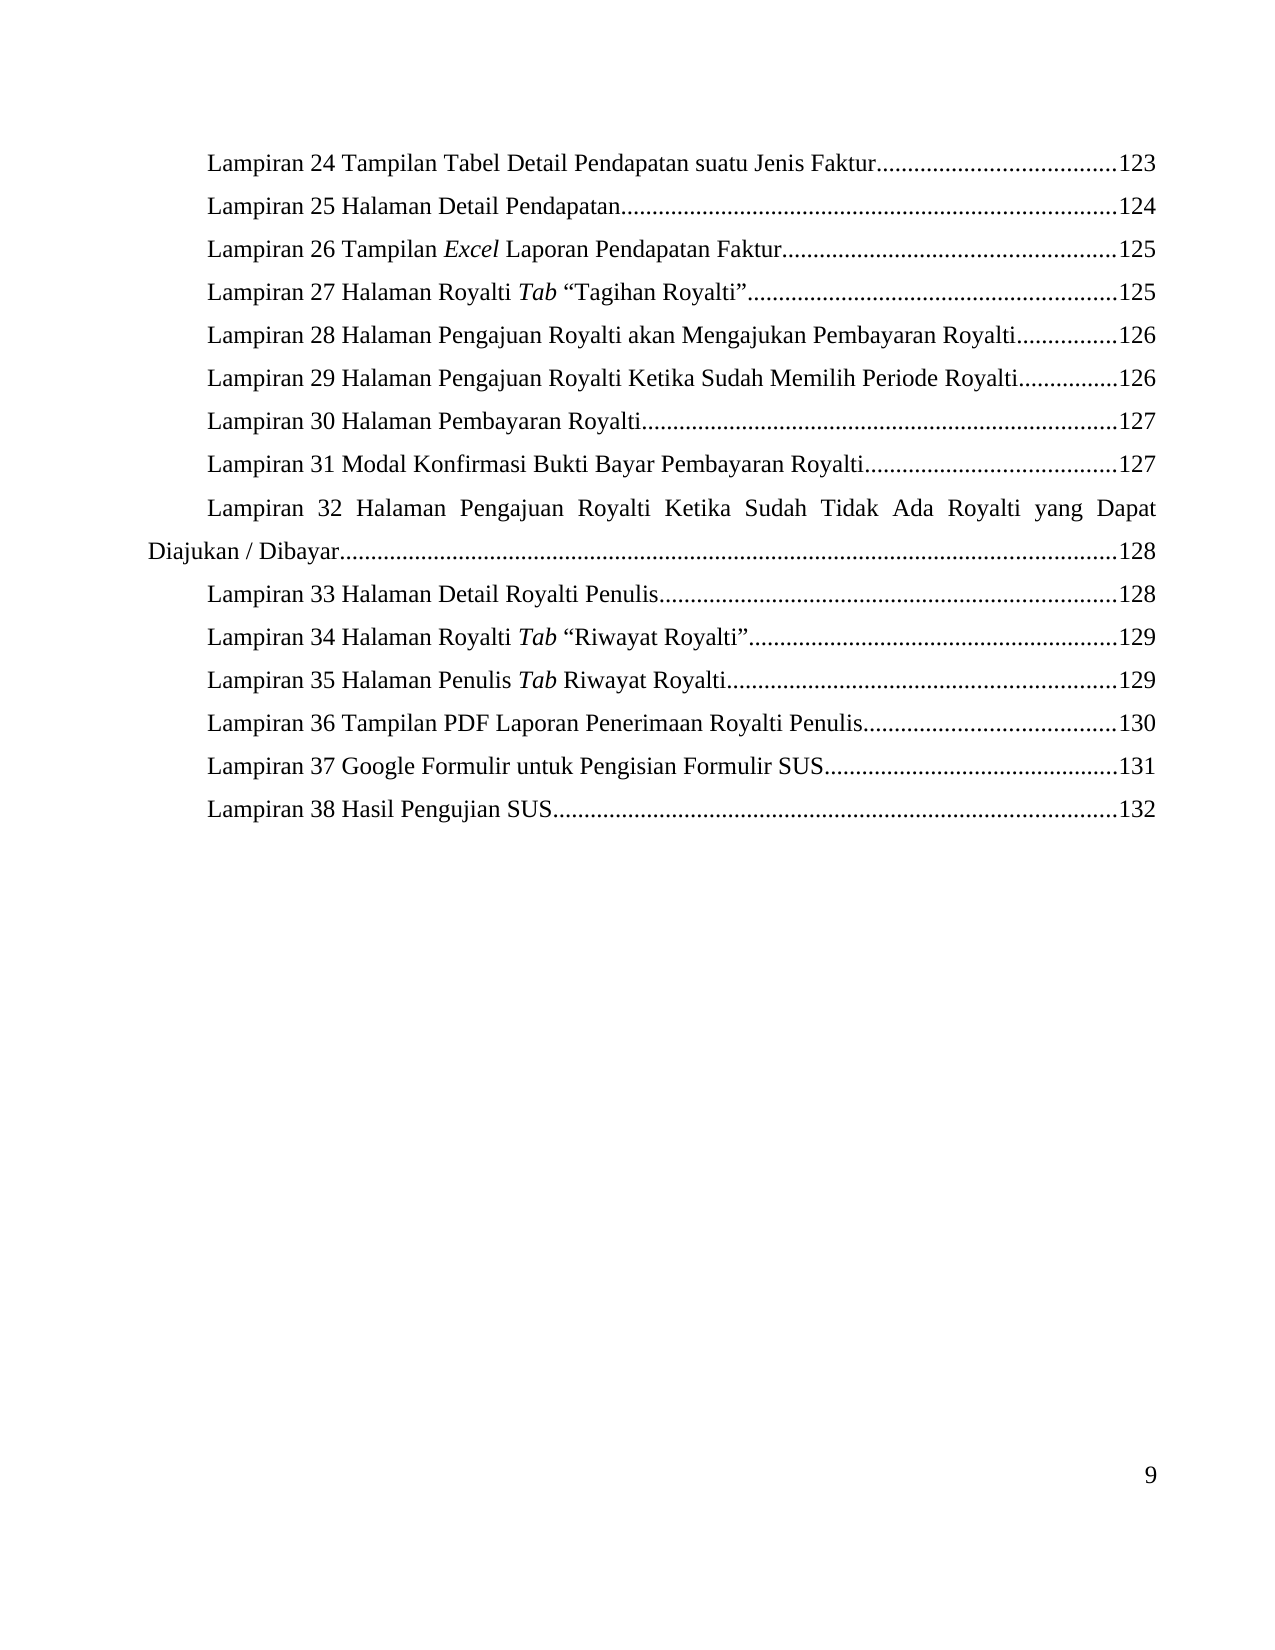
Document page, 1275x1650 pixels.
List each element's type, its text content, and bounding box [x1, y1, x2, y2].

text Lampiran 30 Halaman Pembayaran Royalti 127 [148, 406, 1157, 435]
text Lampiran 29 Halaman Pengajuan Royalti Ketika Sudah Memilih Periode Royalti 126 [148, 363, 1157, 392]
text Lampiran 31 Modal Konfirmasi Bukti Bayar Pembayaran Royalti 127 [148, 449, 1157, 478]
text Lampiran 33 Halaman Detail Royalti Penulis 128 [148, 579, 1157, 608]
text Lampiran 37 Google Formulir untuk Pengisian Formulir SUS 131 [148, 751, 1157, 780]
text Lampiran 35 Halaman Penulis Tab Riwayat Royalti 129 [148, 665, 1157, 694]
text Lampiran 38 Hasil Pengujian SUS 132 [148, 794, 1157, 823]
text Lampiran 26 Tampilan Excel Laporan Pendapatan Faktur 125 [148, 234, 1157, 263]
text Lampiran 36 Tampilan PDF Laporan Penerimaan Royalti Penulis 130 [148, 708, 1157, 737]
text Lampiran 27 Halaman Royalti Tab “Tagihan Royalti” 125 [148, 277, 1157, 306]
text Lampiran 34 Halaman Royalti Tab “Riwayat Royalti” 129 [148, 622, 1157, 651]
text Lampiran 24 Tampilan Tabel Detail Pendapatan suatu Jenis Faktur 123 [148, 148, 1157, 176]
text Lampiran 28 Halaman Pengajuan Royalti akan Mengajukan Pembayaran Royalti 126 [148, 320, 1157, 349]
text Lampiran 25 Halaman Detail Pendapatan 124 [148, 191, 1157, 219]
text Lampiran 32 Halaman Pengajuan Royalti Ketika Sudah Tidak Ada Royalti yang Dapat Diajukan / Dibayar 128 [148, 493, 1157, 564]
